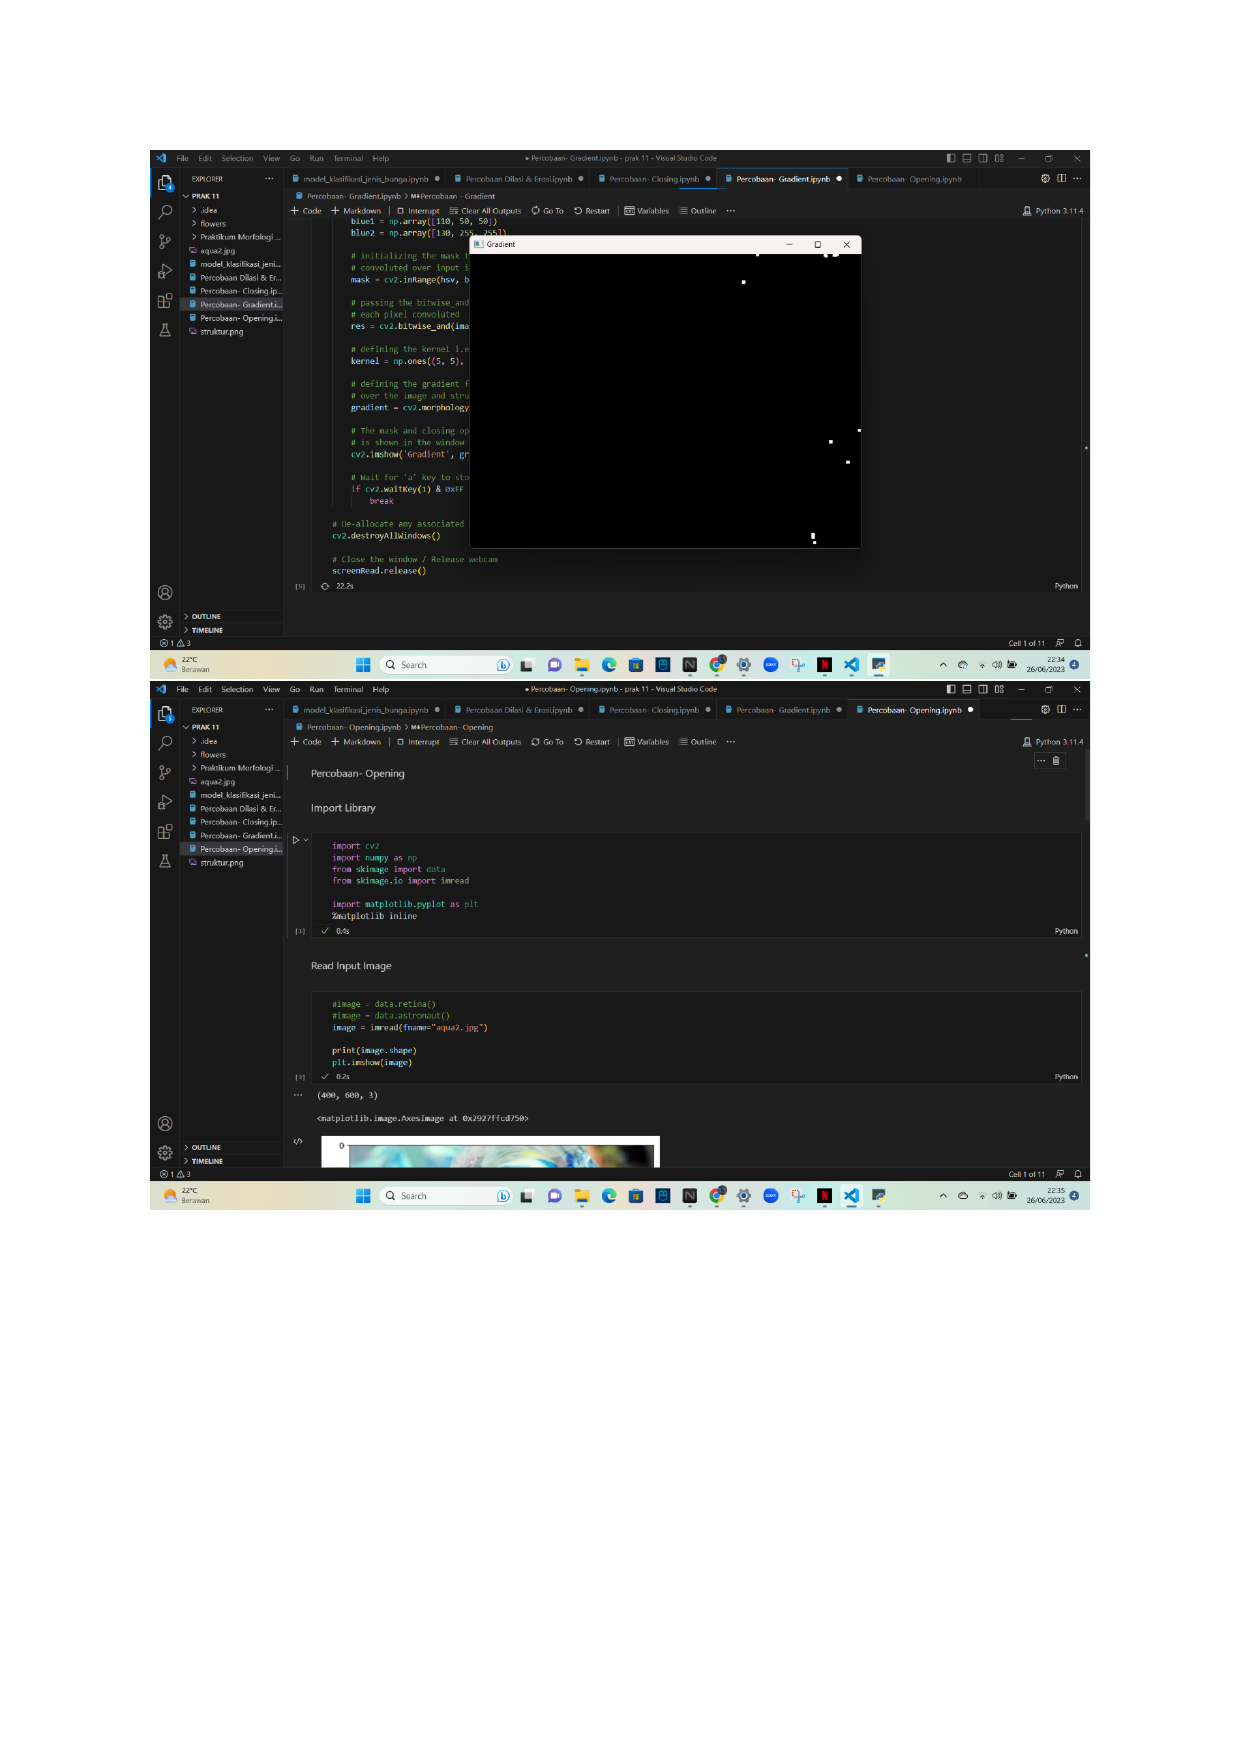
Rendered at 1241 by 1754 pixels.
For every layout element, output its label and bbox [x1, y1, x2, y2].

picture [150, 681, 1091, 1210]
picture [150, 150, 1091, 679]
